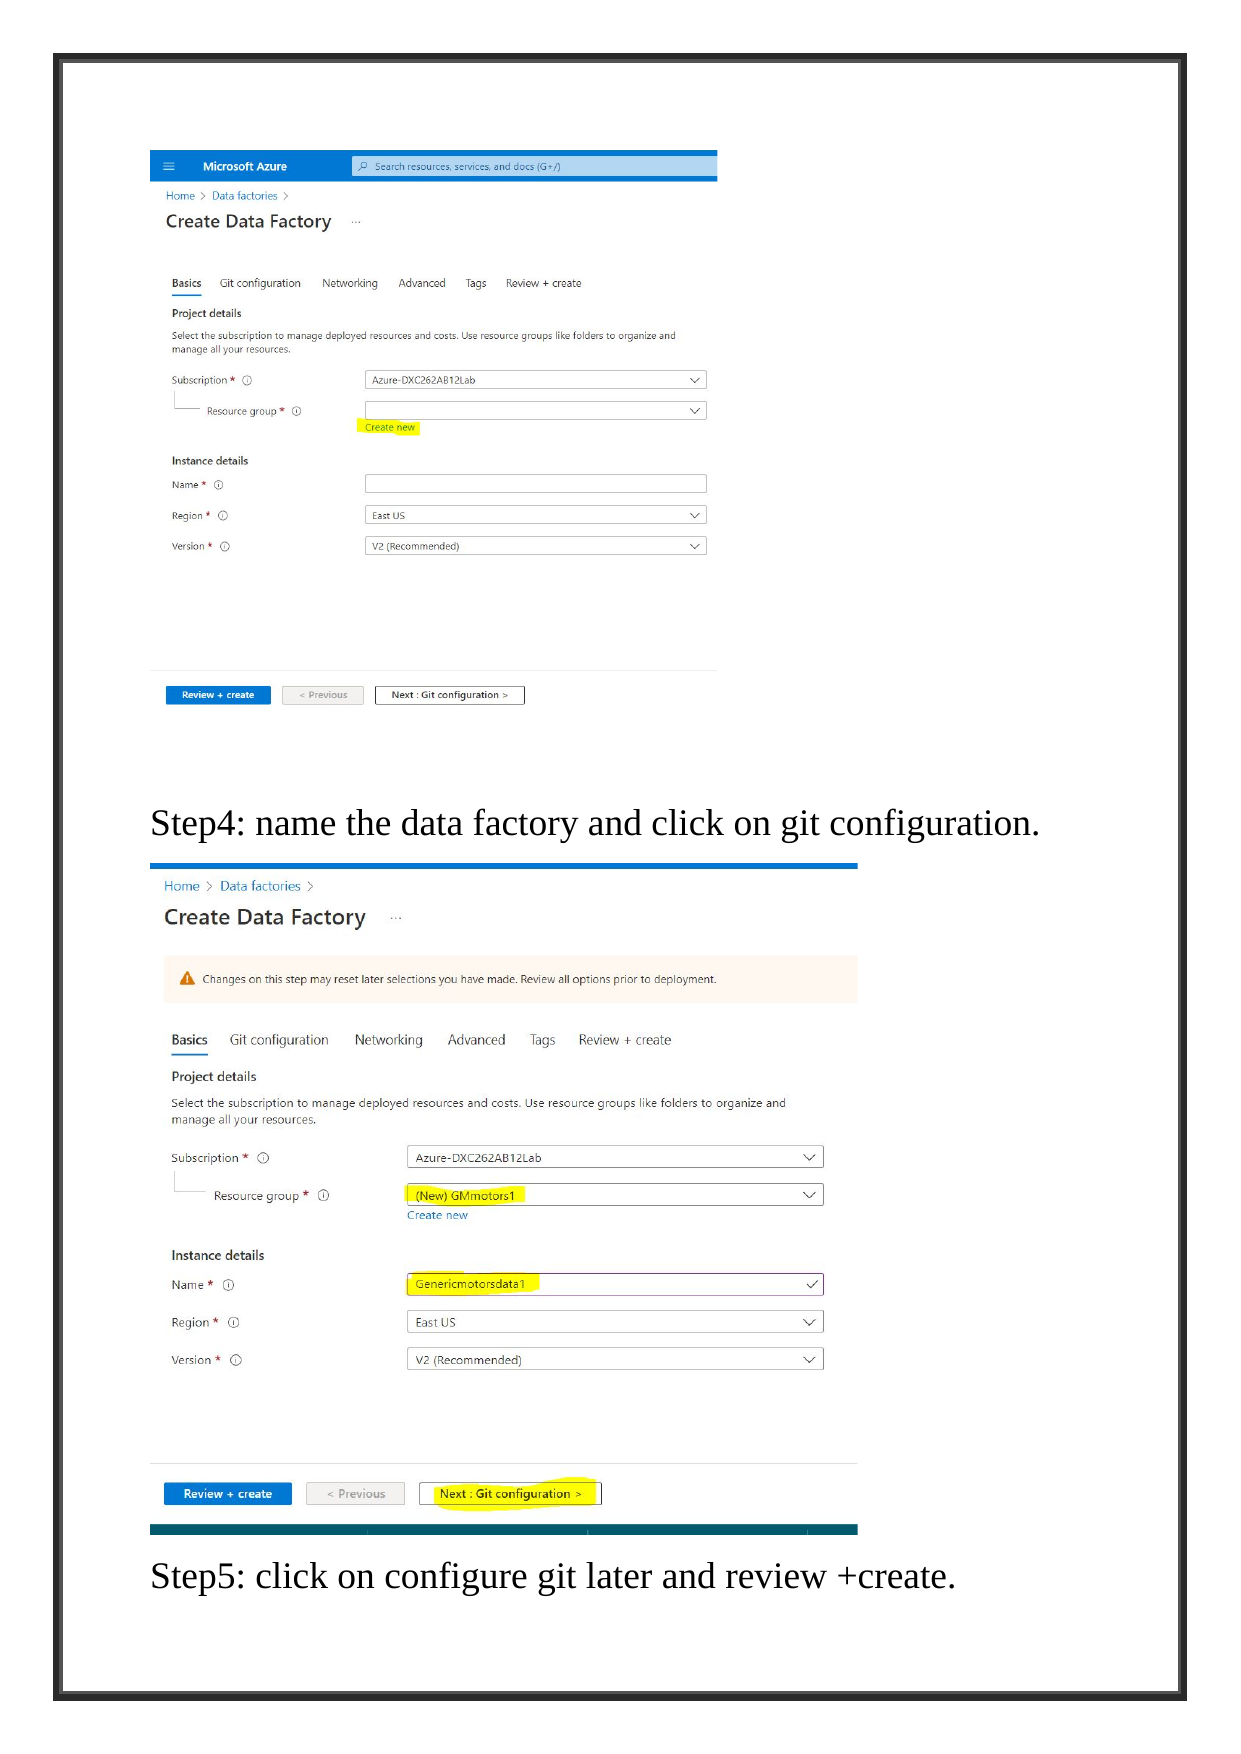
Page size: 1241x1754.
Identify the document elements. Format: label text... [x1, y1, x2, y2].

text Step5: click on configure git later and review +create. [150, 1554, 1090, 1597]
text Step4: name the data factory and click on git configuration. [150, 800, 1090, 843]
picture [150, 150, 718, 719]
picture [150, 863, 858, 1525]
picture [150, 1529, 858, 1535]
